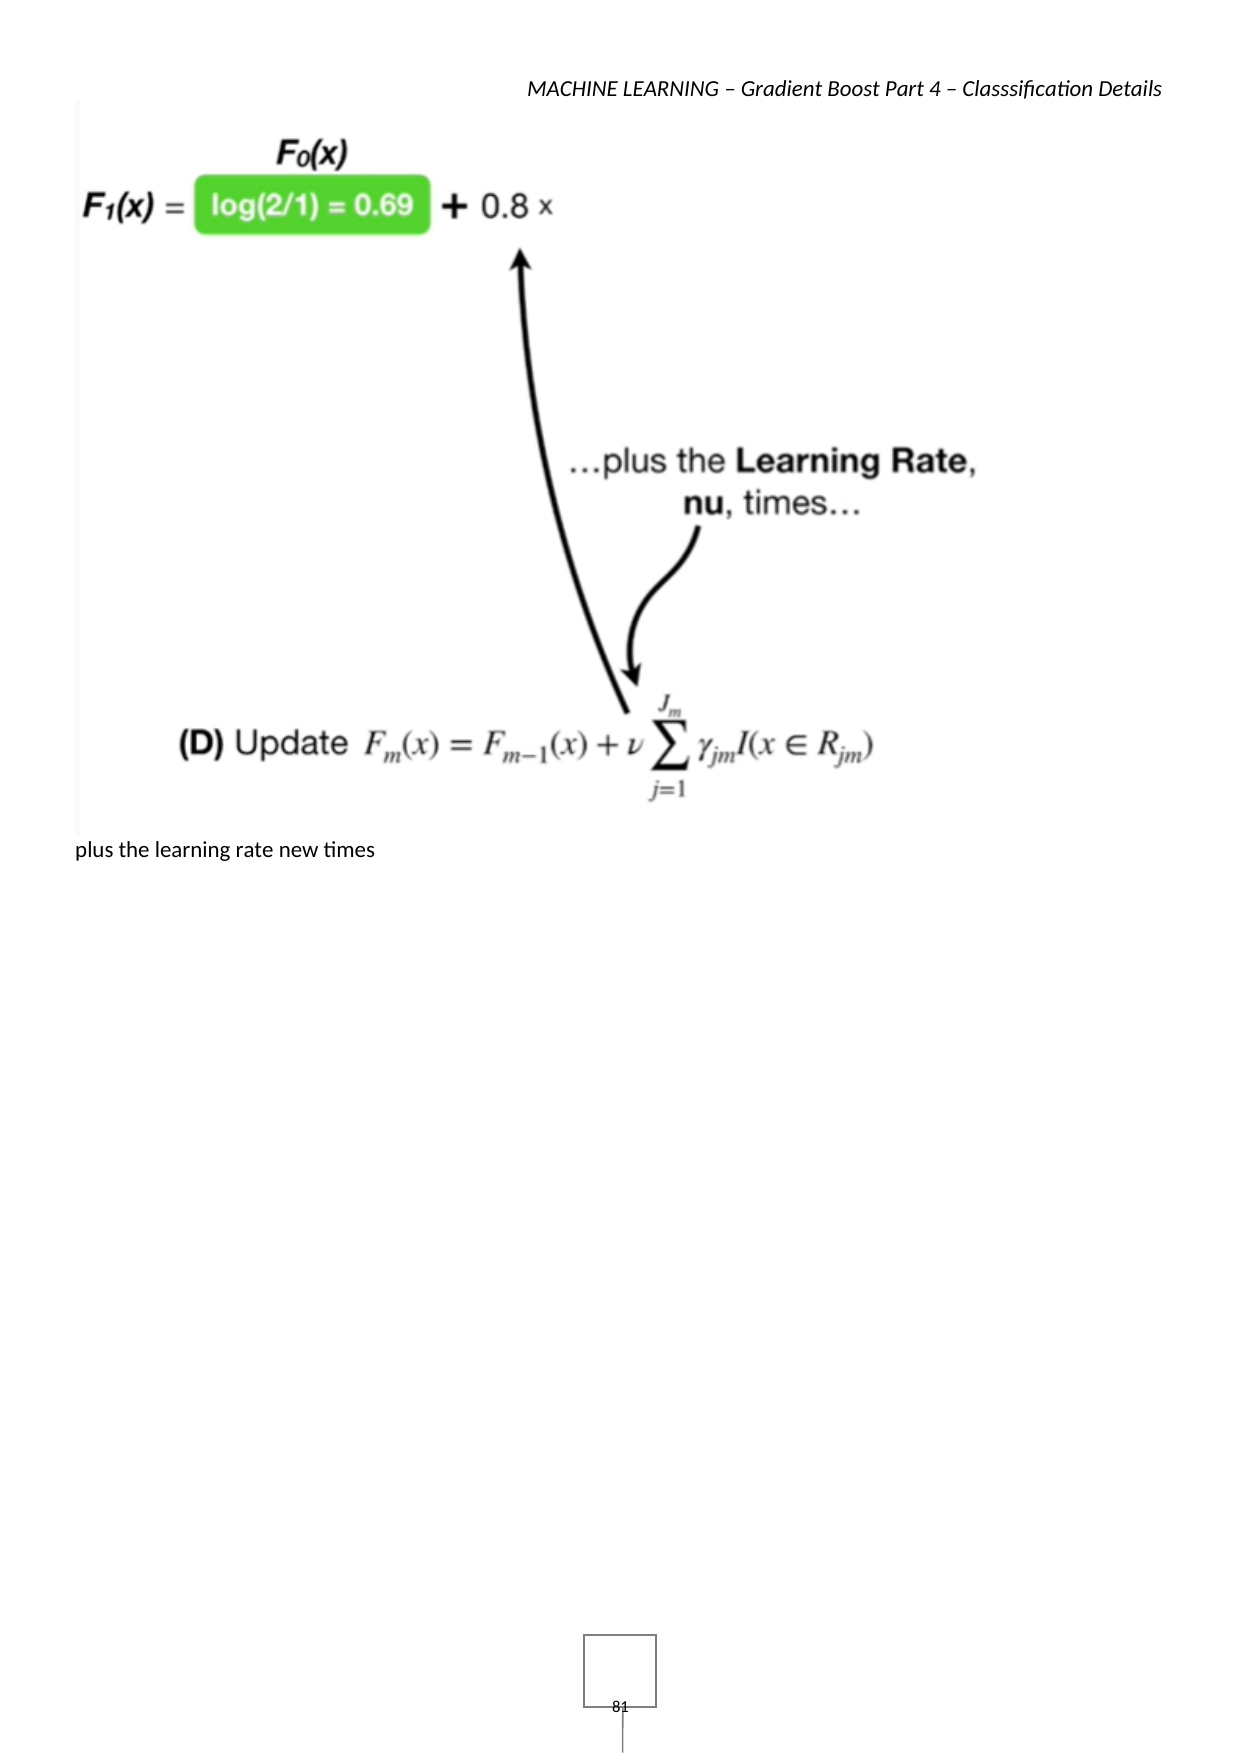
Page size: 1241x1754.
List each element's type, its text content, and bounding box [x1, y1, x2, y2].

text plus the learning rate new times [75, 835, 1165, 863]
picture [75, 101, 1052, 835]
